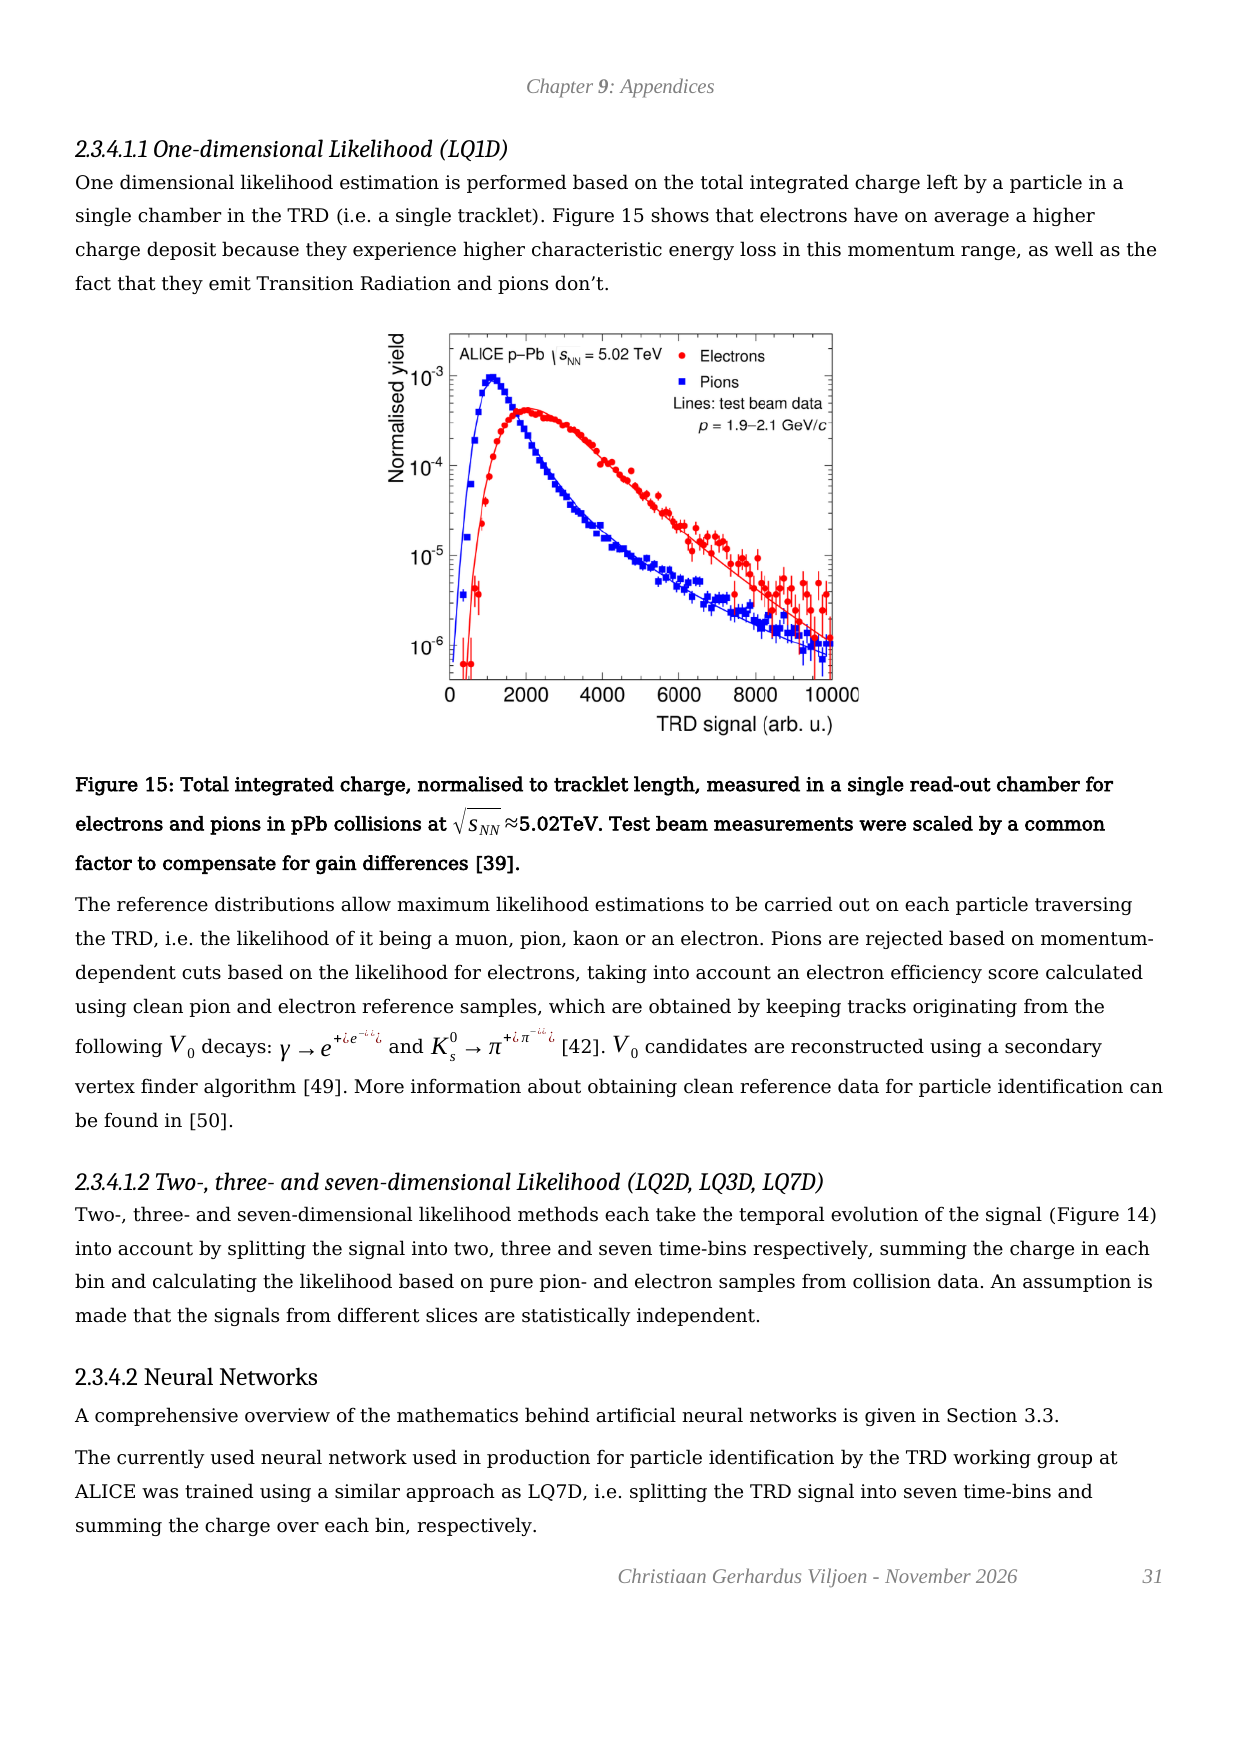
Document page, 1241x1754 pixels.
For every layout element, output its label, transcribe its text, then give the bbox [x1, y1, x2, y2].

text Two-, three- and seven-dimensional likelihood methods each take the temporal evolution of the signal (Figure 14) into account by splitting the signal into two, three and seven time-bins respectively, summing the charge in each bin and calculating the likelihood based on pure pion- and electron samples from collision data. An assumption is made that the signals from different slices are statistically independent. [75, 1202, 1165, 1326]
text A comprehensive overview of the mathematics behind artificial neural networks is given in Section 3.3. [75, 1404, 1165, 1426]
text Figure 15: Total integrated charge, normalised to tracklet length, measured in a single read-out chamber for electrons and pions in pPb collisions at 5.02TeV. Test beam measurements were scaled by a common factor to compensate for gain differences . [75, 772, 1165, 873]
subtitle Two-, three- and seven-dimensional Likelihood (LQ2D, LQ3D, LQ7D) [75, 1167, 1165, 1196]
picture [387, 313, 859, 753]
text One dimensional likelihood estimation is performed based on the total integrated charge left by a particle in a single chamber in the TRD (i.e. a single tracklet). Figure 15 shows that electrons have on average a higher charge deposit because they experience higher characteristic energy loss in this momentum range, as well as the fact that they emit Transition Radiation and pions don’t. [75, 170, 1165, 294]
subtitle Neural Networks [75, 1362, 1165, 1391]
subtitle One-dimensional Likelihood (LQ1D) [75, 135, 1165, 164]
text The reference distributions allow maximum likelihood estimations to be carried out on each particle traversing the TRD, i.e. the likelihood of it being a muon, pion, kaon or an electron. Pions are rejected based on momentum-dependent cuts based on the likelihood for electrons, taking into account an electron efficiency score calculated using clean pion and electron reference samples, which are obtained by keeping tracks originating from the following decays: and . candidates are reconstructed using a secondary vertex finder algorithm . More information about obtaining clean reference data for particle identification can be found in . [75, 893, 1165, 1131]
text The currently used neural network used in production for particle identification by the TRD working group at ALICE was trained using a similar approach as LQ7D, i.e. splitting the TRD signal into seven time-bins and summing the charge over each bin, respectively. [75, 1446, 1165, 1536]
